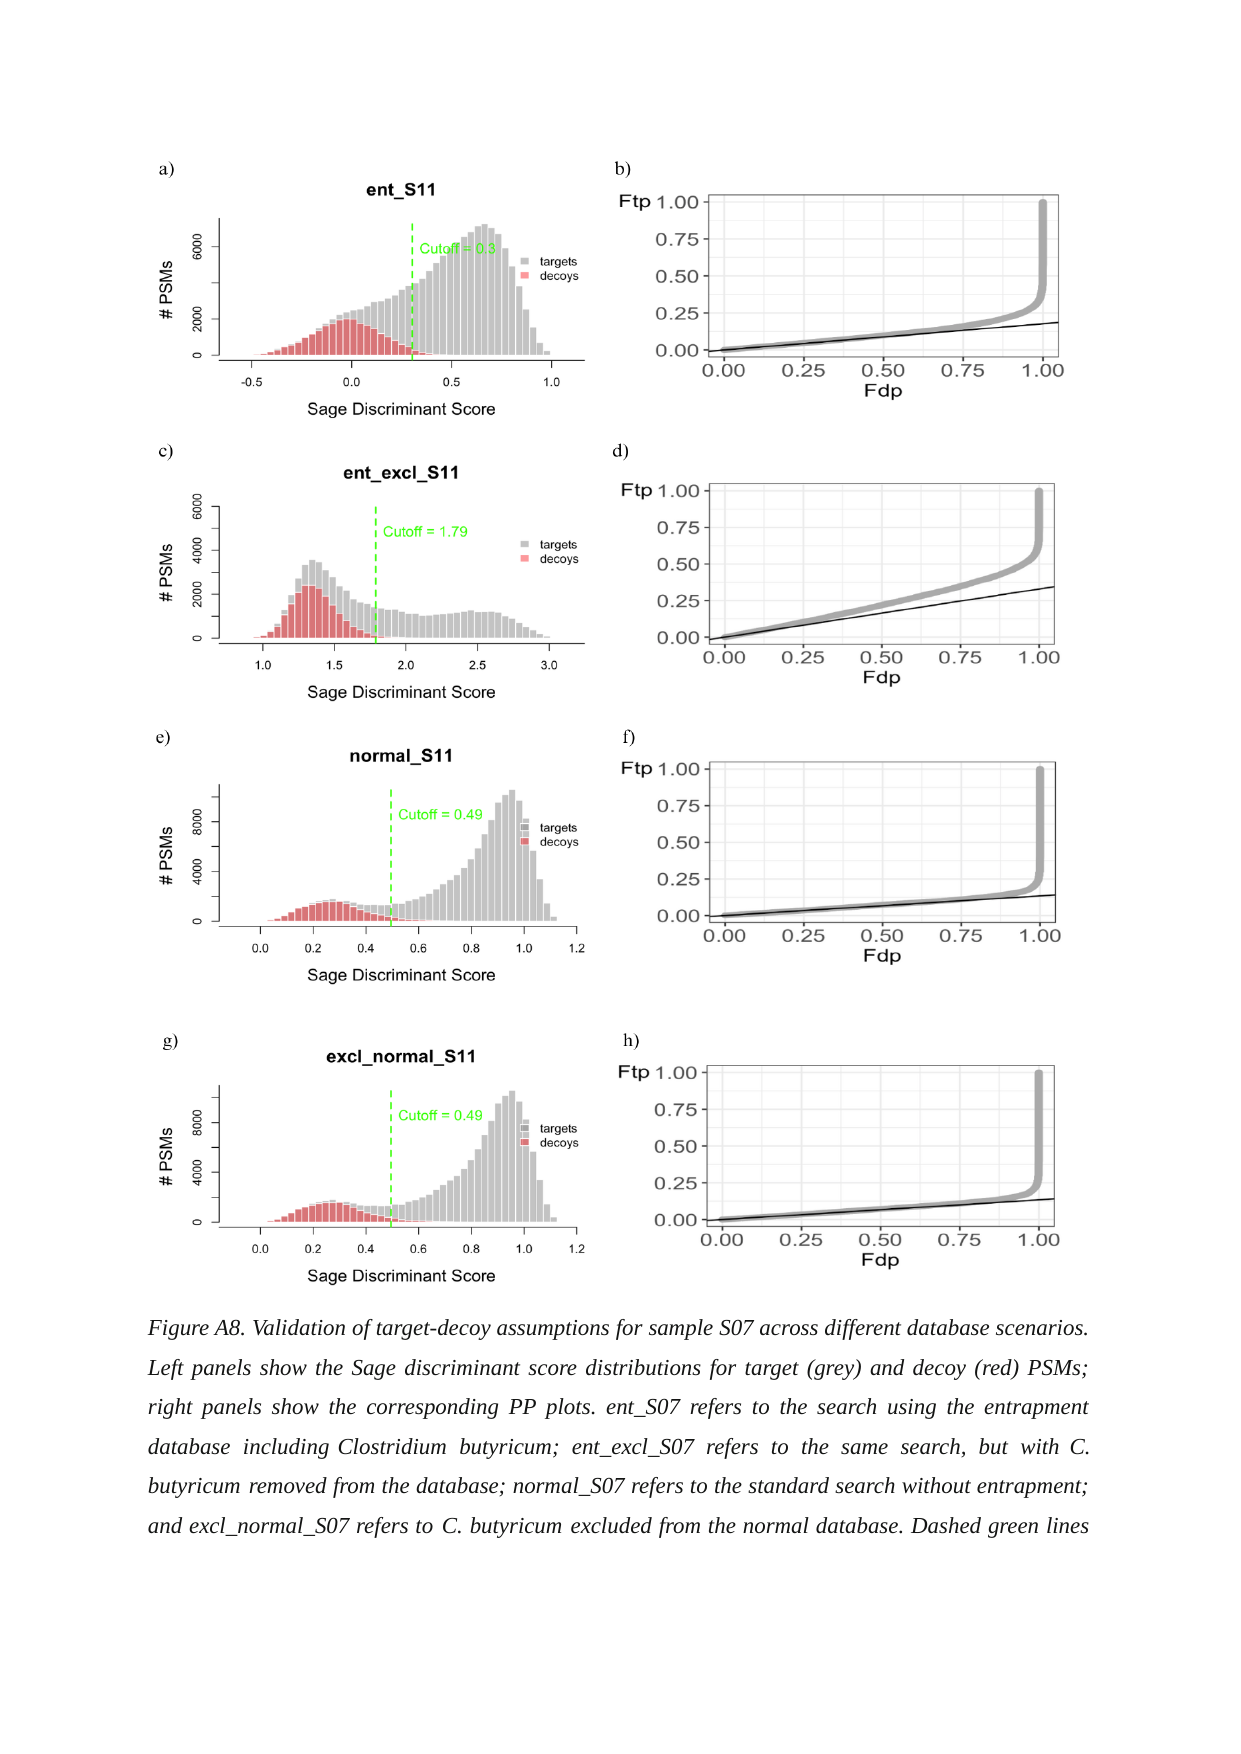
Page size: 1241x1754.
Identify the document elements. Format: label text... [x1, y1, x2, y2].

picture [145, 147, 1083, 1302]
